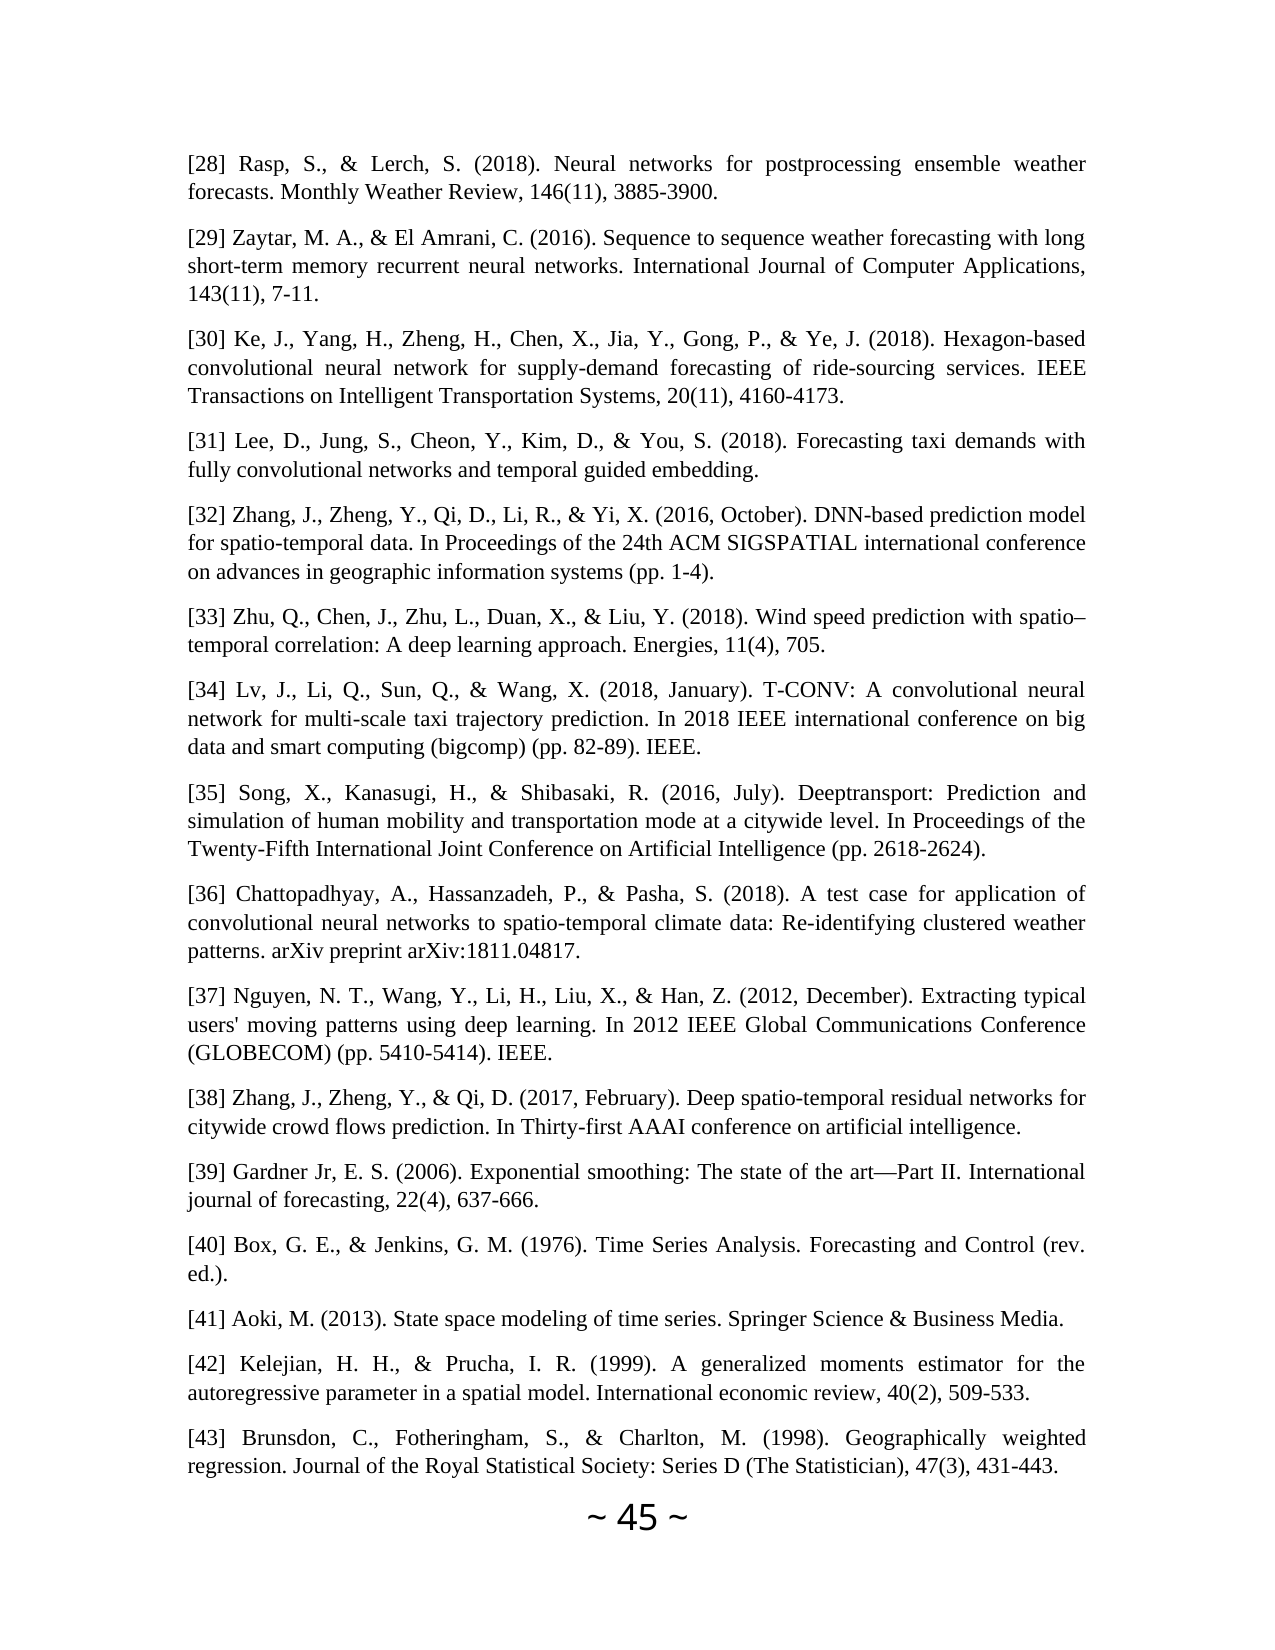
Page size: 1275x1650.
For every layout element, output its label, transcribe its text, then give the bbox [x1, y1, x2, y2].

text [43] Brunsdon, C., Fotheringham, S., & Charlton, M. (1998). Geographically weighted regression. Journal of the Royal Statistical Society: Series D (The Statistician), 47(3), 431-443. [187, 1424, 1087, 1478]
text [40] Box, G. E., & Jenkins, G. M. (1976). Time Series Analysis. Forecasting and Control (rev. ed.). [187, 1232, 1087, 1286]
text [30] Ke, J., Yang, H., Zheng, H., Chen, X., Jia, Y., Gong, P., & Ye, J. (2018). Hexagon-based convolutional neural network for supply-demand forecasting of ride-sourcing services. IEEE Transactions on Intelligent Transportation Systems, 20(11), 4160-4173. [187, 326, 1087, 409]
text [38] Zhang, J., Zheng, Y., & Qi, D. (2017, February). Deep spatio-temporal residual networks for citywide crowd flows prediction. In Thirty-first AAAI conference on artificial intelligence. [187, 1084, 1087, 1139]
text [36] Chattopadhyay, A., Hassanzadeh, P., & Pasha, S. (2018). A test case for application of convolutional neural networks to spatio-temporal climate data: Re-identifying clustered weather patterns. arXiv preprint arXiv:1811.04817. [187, 881, 1087, 964]
text [42] Kelejian, H. H., & Prucha, I. R. (1999). A generalized moments estimator for the autoregressive parameter in a spatial model. International economic review, 40(2), 509-533. [187, 1350, 1087, 1405]
text [28] Rasp, S., & Lerch, S. (2018). Neural networks for postprocessing ensemble weather forecasts. Monthly Weather Review, 146(11), 3885-3900. [187, 150, 1087, 205]
text [35] Song, X., Kanasugi, H., & Shibasaki, R. (2016, July). Deeptransport: Prediction and simulation of human mobility and transportation mode at a citywide level. In Proceedings of the Twenty-Fifth International Joint Conference on Artificial Intelligence (pp. 2618-2624). [187, 778, 1087, 862]
text [39] Gardner Jr, E. S. (2006). Exponential smoothing: The state of the art—Part II. International journal of forecasting, 22(4), 637-666. [187, 1158, 1087, 1213]
text [32] Zhang, J., Zheng, Y., Qi, D., Li, R., & Yi, X. (2016, October). DNN-based prediction model for spatio-temporal data. In Proceedings of the 24th ACM SIGSPATIAL international conference on advances in geographic information systems (pp. 1-4). [187, 501, 1087, 584]
text [34] Lv, J., Li, Q., Sun, Q., & Wang, X. (2018, January). T-CONV: A convolutional neural network for multi-scale taxi trajectory prediction. In 2018 IEEE international conference on big data and smart computing (bigcomp) (pp. 82-89). IEEE. [187, 677, 1087, 760]
text [31] Lee, D., Jung, S., Cheon, Y., Kim, D., & You, S. (2018). Forecasting taxi demands with fully convolutional networks and temporal guided embedding. [187, 427, 1087, 482]
text [37] Nguyen, N. T., Wang, Y., Li, H., Liu, X., & Han, Z. (2012, December). Extracting typical users' moving patterns using deep learning. In 2012 IEEE Global Communications Conference (GLOBECOM) (pp. 5410-5414). IEEE. [187, 982, 1087, 1066]
text [29] Zaytar, M. A., & El Amrani, C. (2016). Sequence to sequence weather forecasting with long short-term memory recurrent neural networks. International Journal of Computer Applications, 143(11), 7-11. [187, 223, 1087, 307]
text [41] Aoki, M. (2013). State space modeling of time series. Springer Science & Business Media. [187, 1305, 1087, 1331]
text [33] Zhu, Q., Chen, J., Zhu, L., Duan, X., & Liu, Y. (2018). Wind speed prediction with spatio–temporal correlation: A deep learning approach. Energies, 11(4), 705. [187, 603, 1087, 658]
